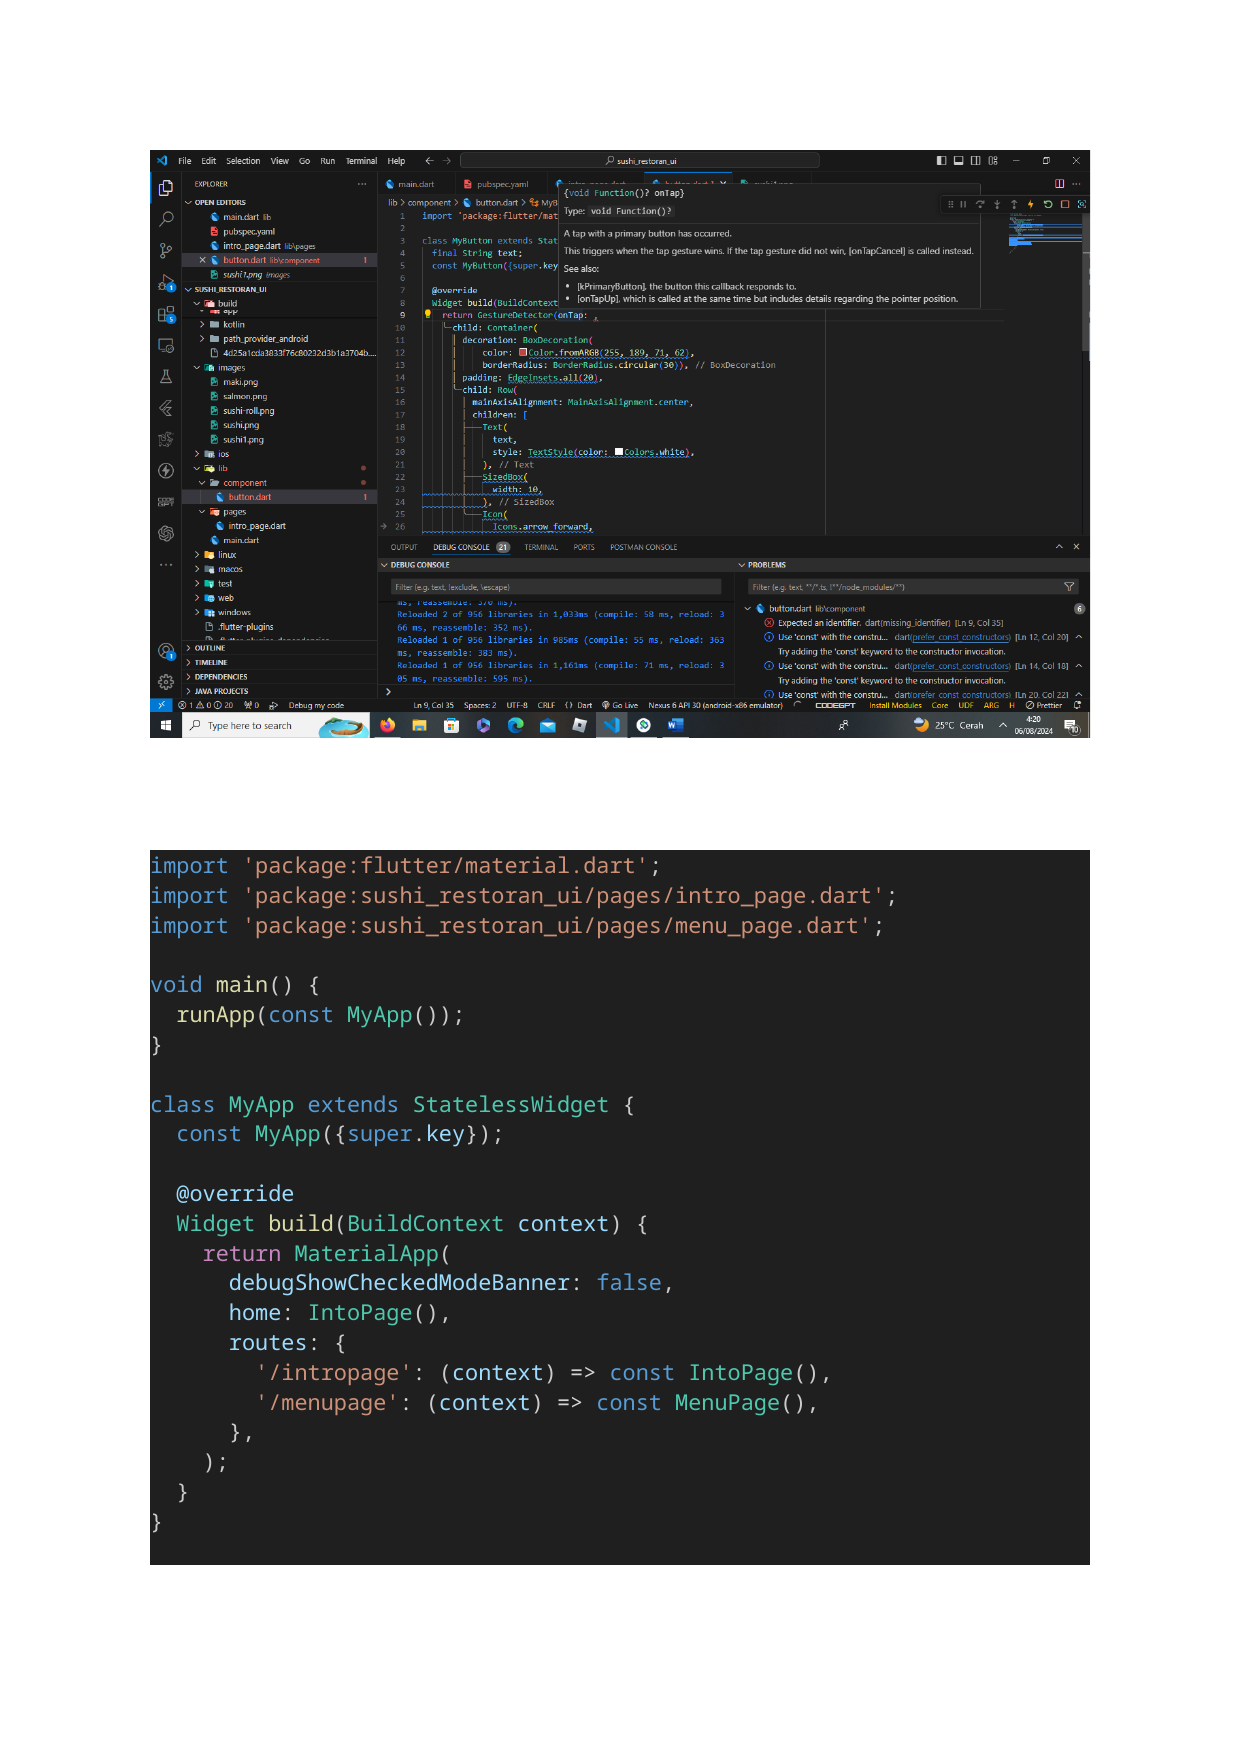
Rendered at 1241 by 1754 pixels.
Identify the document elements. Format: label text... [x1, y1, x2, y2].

text debugShowCheckedModeBanner: false, [150, 1267, 1090, 1297]
text @override [150, 1178, 1090, 1208]
text home: IntoPage(), [150, 1297, 1090, 1327]
text runApp(const MyApp()); [150, 999, 1090, 1029]
text } [150, 1029, 1090, 1059]
text }, [150, 1416, 1090, 1446]
text '/menupage': (context) => const MenuPage(), [150, 1386, 1090, 1416]
text Widget build(BuildContext context) { [150, 1208, 1090, 1237]
text '/intropage': (context) => const IntoPage(), [150, 1357, 1090, 1386]
text ); [150, 1446, 1090, 1476]
text import 'package:flutter/material.dart'; [150, 850, 1090, 880]
text const MyApp({super.key}); [150, 1118, 1090, 1148]
text import 'package:sushi_restoran_ui/pages/intro_page.dart'; [150, 880, 1090, 910]
text class MyApp extends StatelessWidget { [150, 1088, 1090, 1118]
text routes: { [150, 1327, 1090, 1357]
text } [150, 1476, 1090, 1506]
text } [150, 1506, 1090, 1535]
text return MaterialApp( [150, 1237, 1090, 1267]
text void main() { [150, 969, 1090, 999]
text import 'package:sushi_restoran_ui/pages/menu_page.dart'; [150, 910, 1090, 939]
picture [150, 150, 1091, 738]
